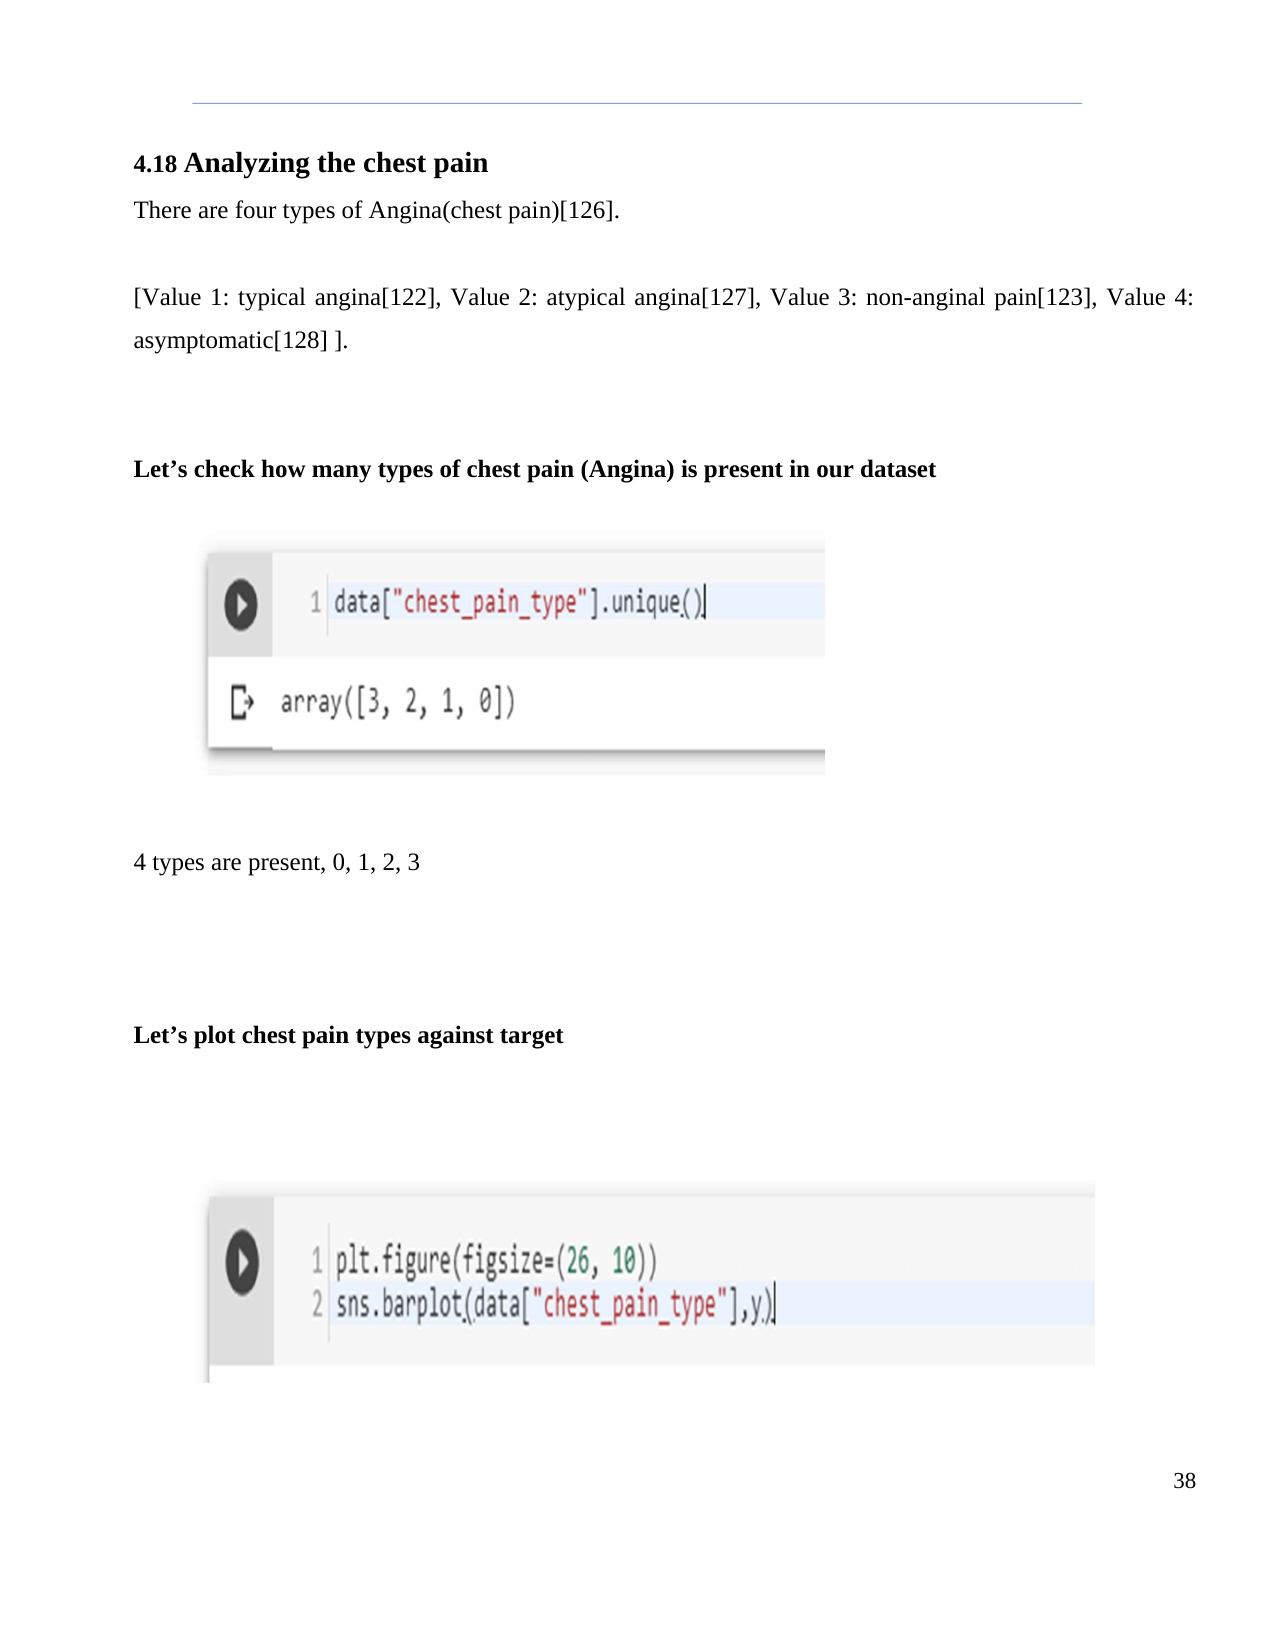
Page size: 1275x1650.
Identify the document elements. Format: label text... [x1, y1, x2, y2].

text Let’s plot chest pain types against target [133, 1020, 1196, 1048]
text 4.18 Analyzing the chest pain [133, 145, 1196, 179]
text There are four types of Angina(chest pain)[126]. [133, 196, 1196, 224]
picture [194, 530, 826, 776]
text [Value 1: typical angina[122], Value 2: atypical angina[127], Value 3: non-anginal pain[123], Value 4: asymptomatic[128] ]. [133, 282, 1196, 354]
picture [194, 1180, 1095, 1383]
text Let’s check how many types of chest pain (Angina) is present in our dataset [133, 454, 1196, 483]
text 4 types are present, 0, 1, 2, 3 [133, 847, 1196, 876]
